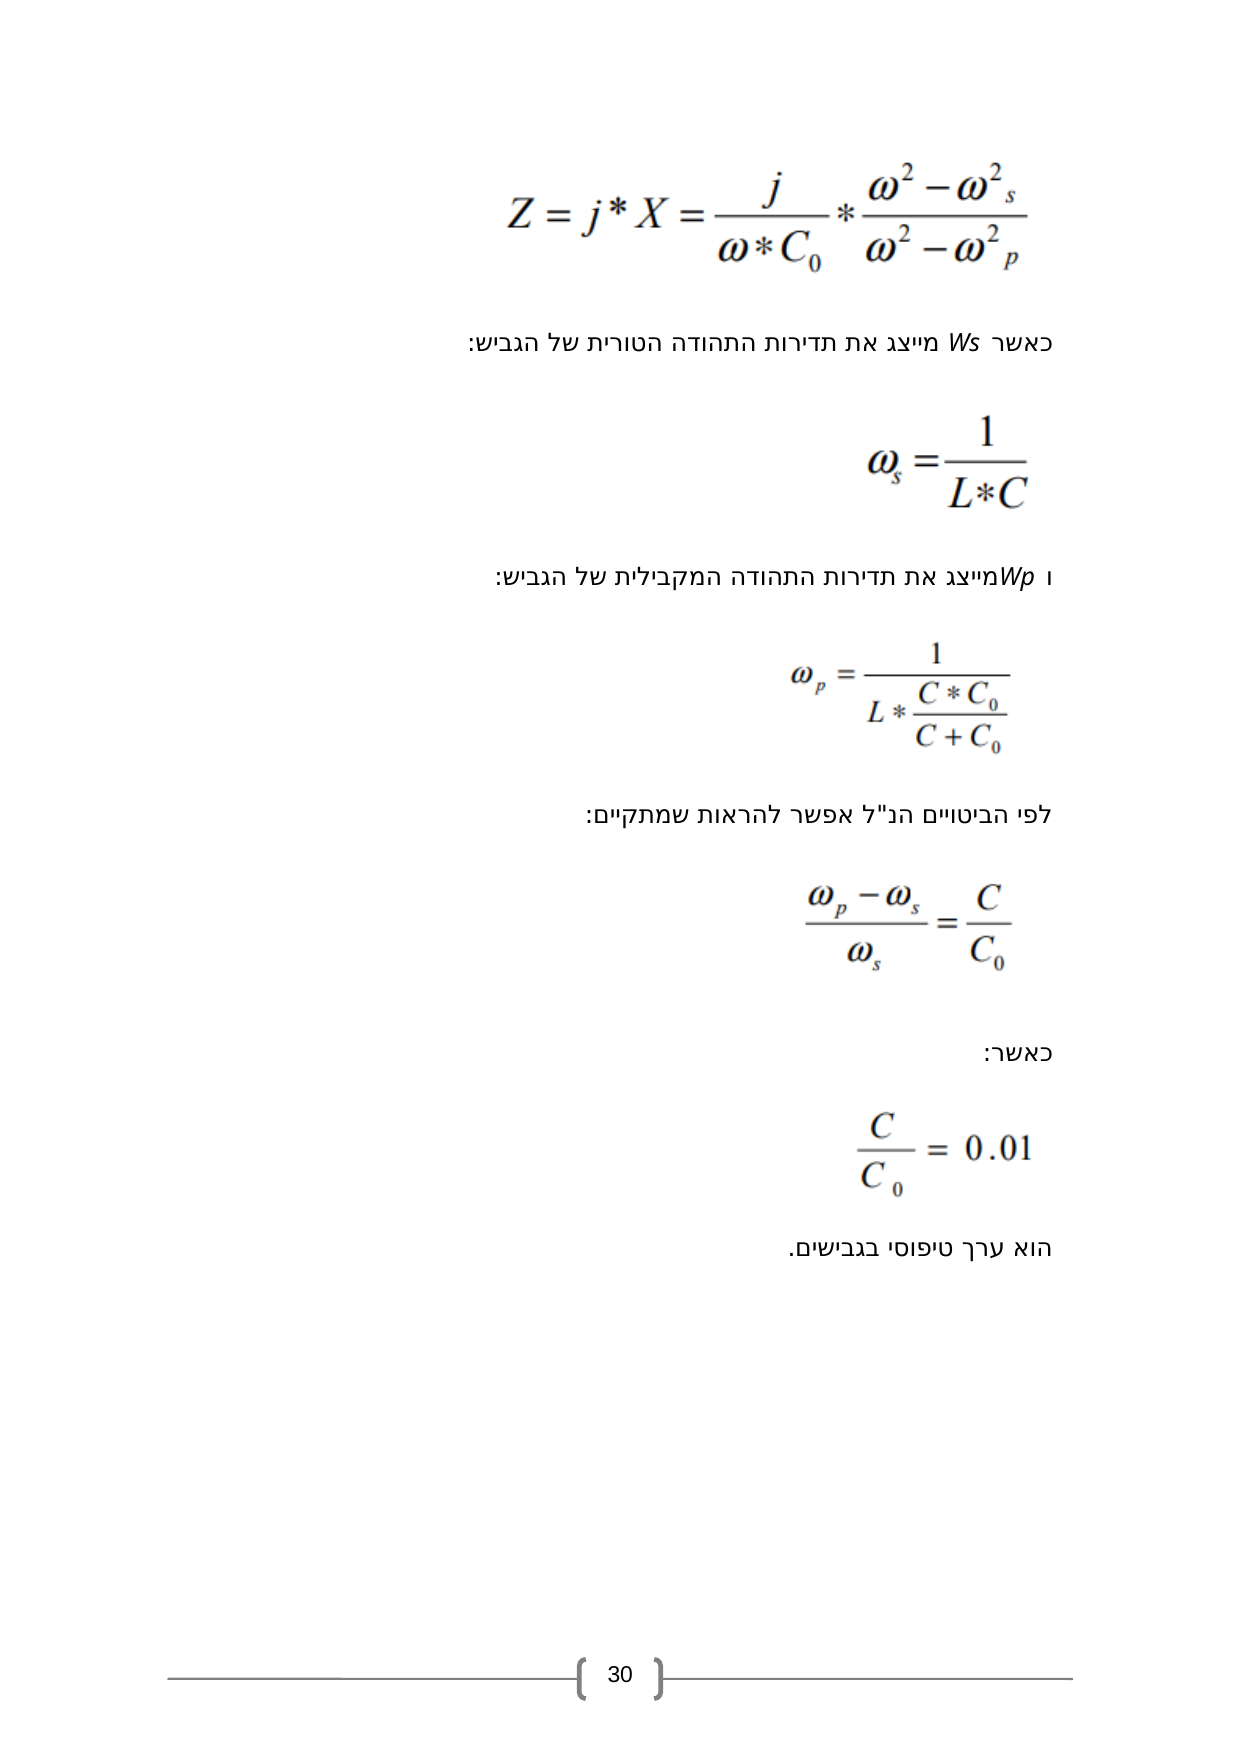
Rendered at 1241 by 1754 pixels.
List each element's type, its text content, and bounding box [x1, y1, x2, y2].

picture [776, 861, 1053, 1008]
picture [855, 392, 1053, 528]
picture [474, 150, 1053, 294]
text לפי הביטויים הנ"ל אפשר להראות שמתקיים: [187, 801, 1053, 830]
picture [826, 1099, 1053, 1203]
text ו Wpמייצג את תדירות התהודה המקבילית של הגביש: [187, 559, 1053, 593]
text הוא ערך טיפוסי בגבישים. [187, 1233, 1053, 1262]
text כאשר: [187, 1039, 1053, 1068]
picture [755, 626, 1053, 771]
text כאשר Ws מייצג את תדירות התהודה הטורית של הגביש: [187, 324, 1053, 358]
